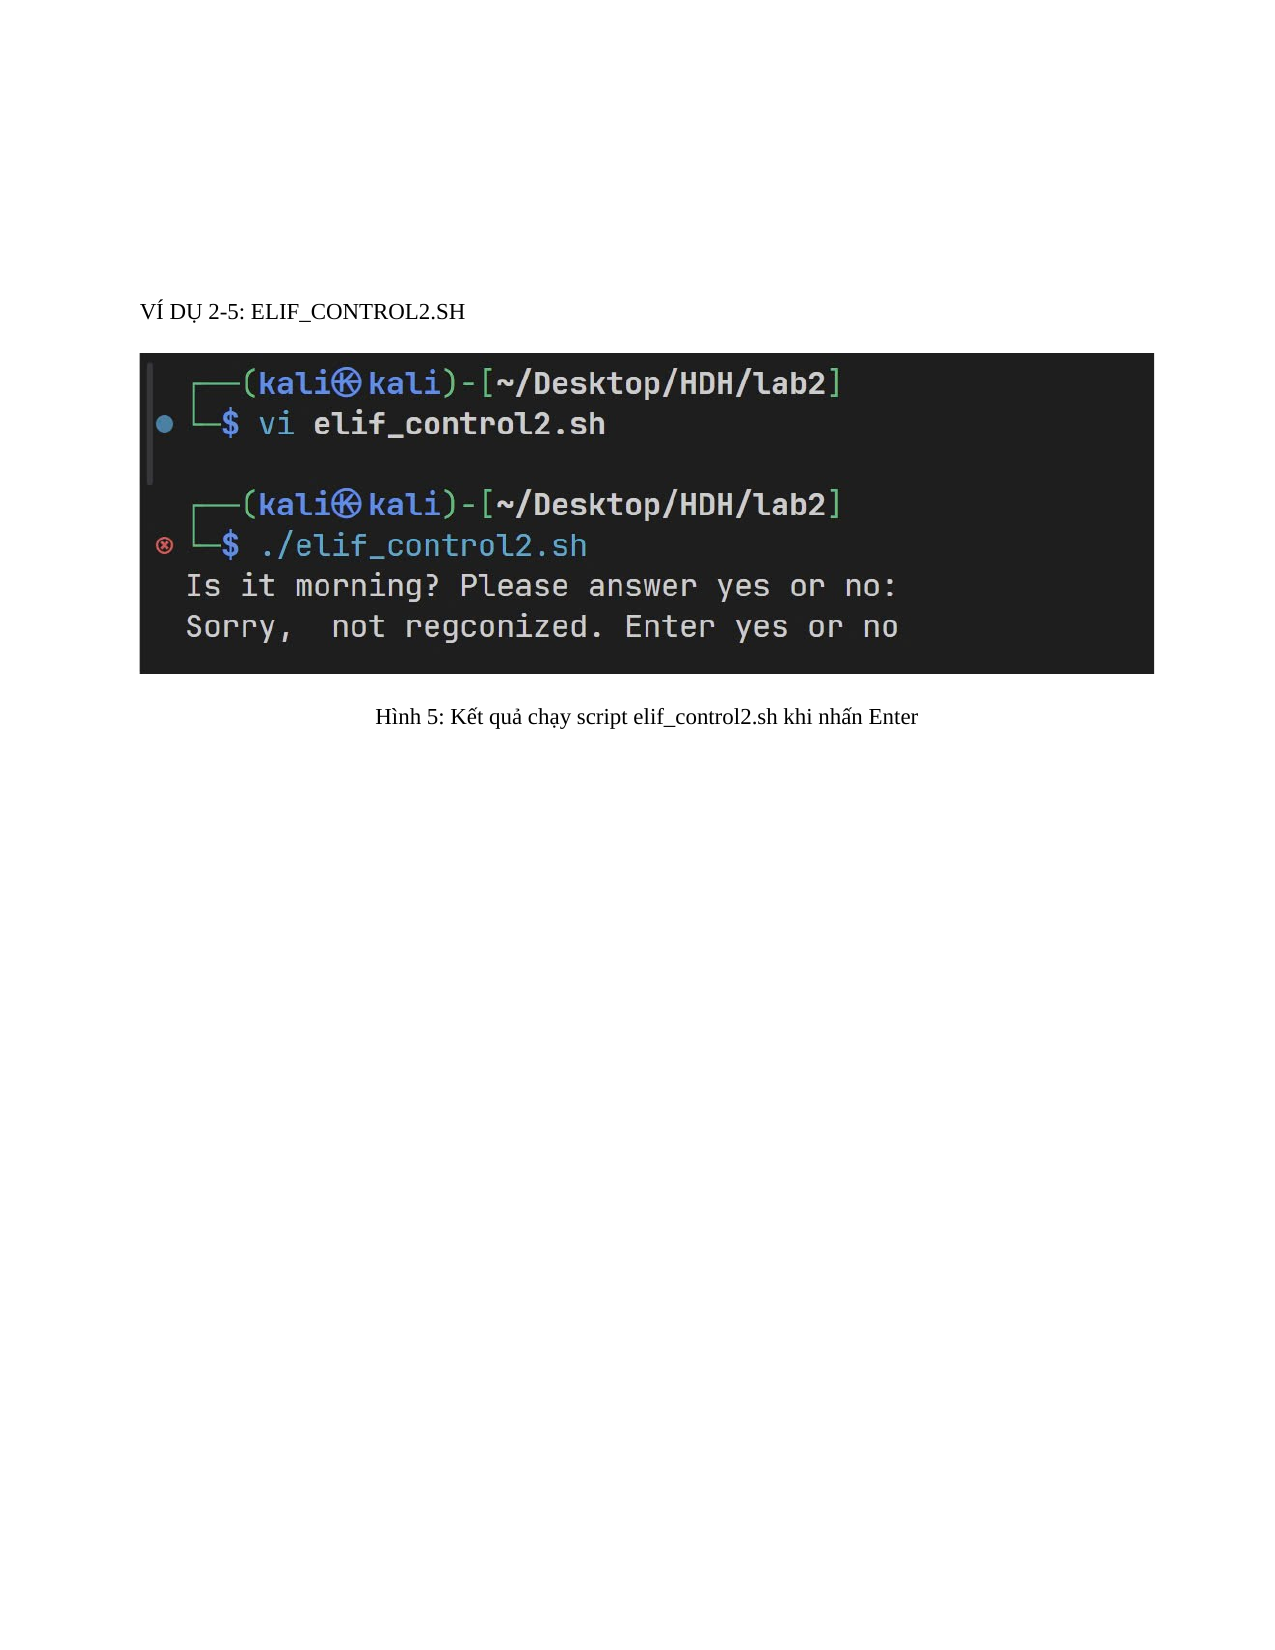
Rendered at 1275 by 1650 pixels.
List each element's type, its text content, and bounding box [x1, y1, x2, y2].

text VÍ DỤ 2-5: ELIF_CONTROL2.SH [139, 298, 1154, 325]
text Hình 5: Kết quả chạy script elif_control2.sh khi nhấn Enter [139, 703, 1154, 729]
picture [139, 353, 1155, 674]
